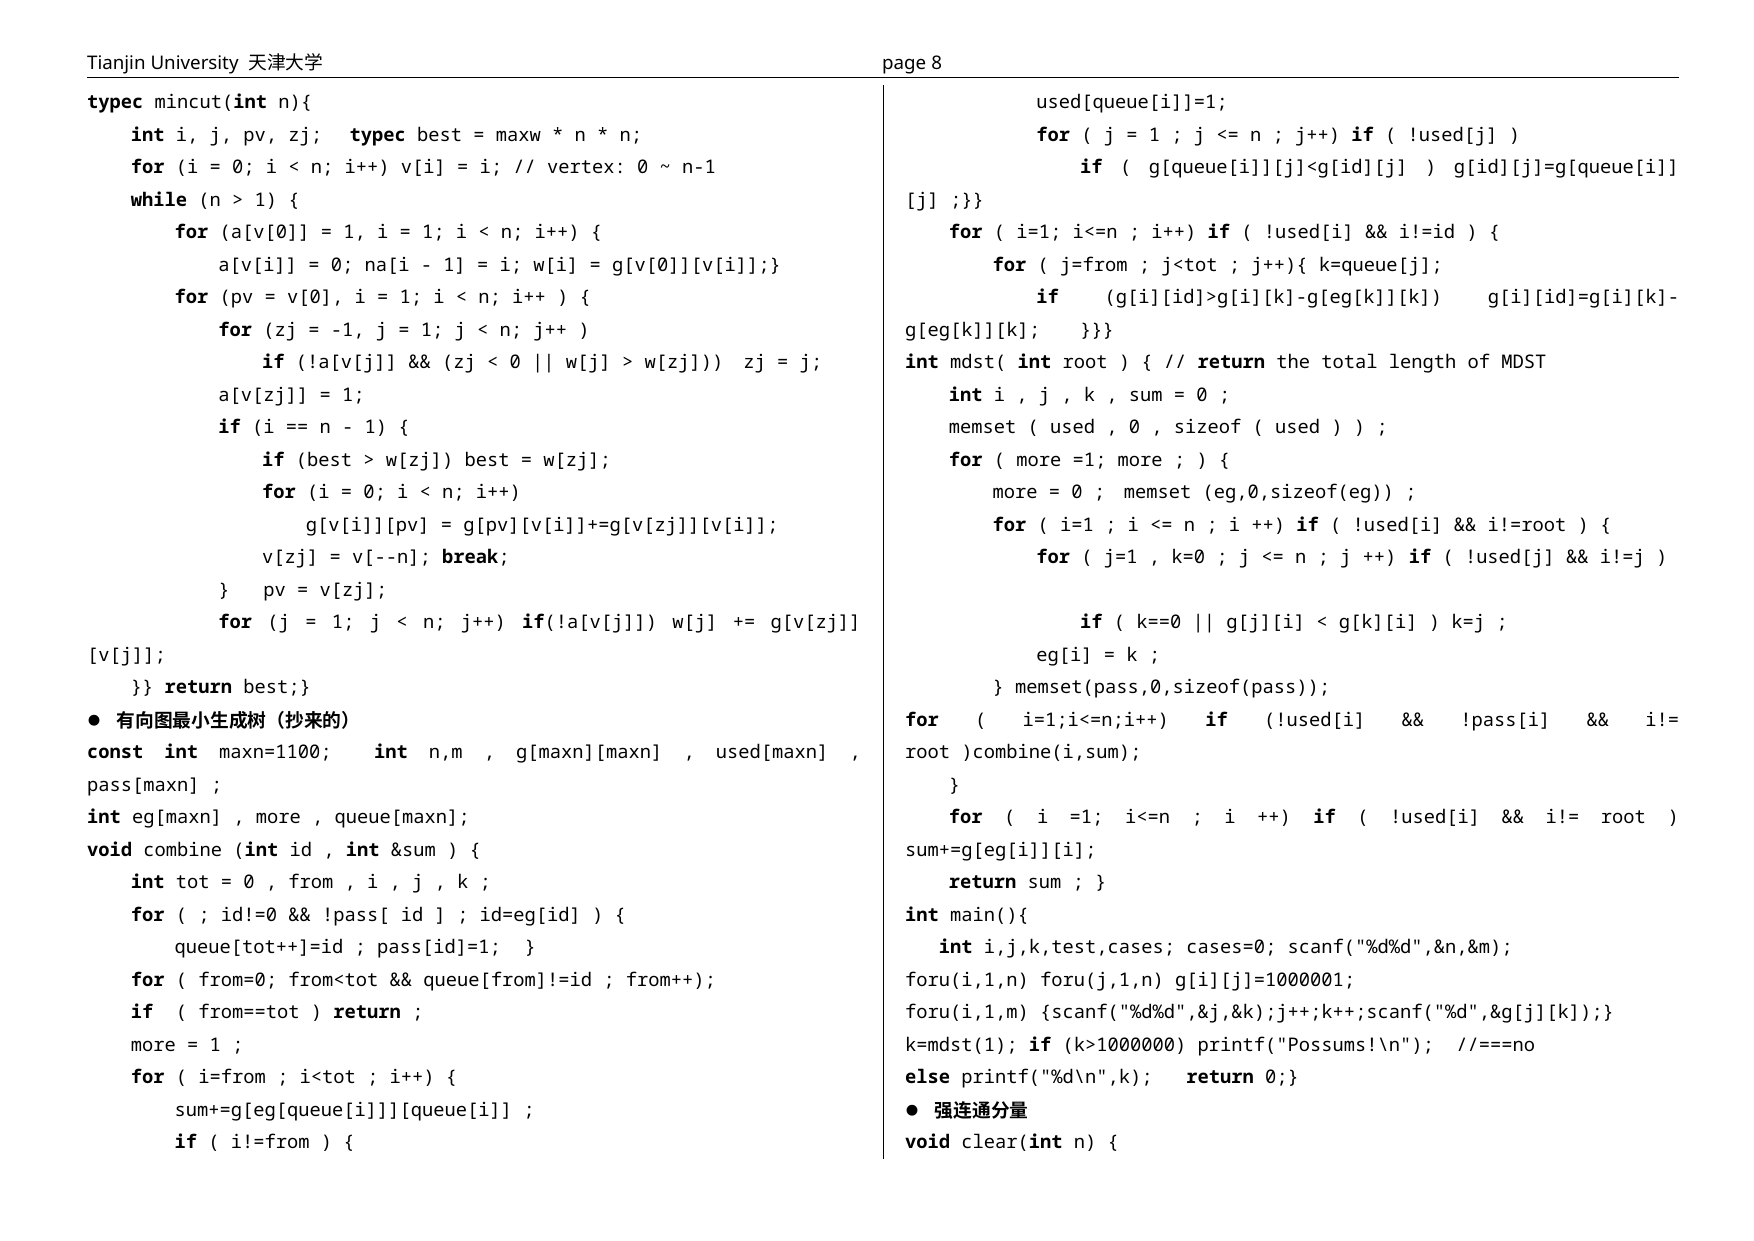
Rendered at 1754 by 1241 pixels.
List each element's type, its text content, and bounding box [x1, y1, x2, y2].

text for ( from=0; from<tot && queue[from]!=id ; from++); [87, 963, 861, 995]
text eg[i] = k ; [905, 638, 1679, 670]
text for (i = 0; i < n; i++) v[i] = i; // vertex: 0 ~ n-1 [87, 150, 861, 183]
text sum+=g[eg[queue[i]]][queue[i]] ; [87, 1093, 861, 1125]
text if ( i!=from ) { [87, 1125, 861, 1158]
text return sum ; } [905, 865, 1679, 898]
text }} return best;} [87, 670, 861, 703]
text queue[tot++]=id ; pass[id]=1; } [87, 930, 861, 963]
text if ( k==0 || g[j][i] < g[k][i] ) k=j ; [905, 605, 1679, 638]
text if (best > w[zj]) best = w[zj]; [87, 443, 861, 475]
text for ( more =1; more ; ) { [905, 443, 1679, 475]
text k=mdst(1); if (k>1000000) printf("Possums!\n"); //===no [905, 1028, 1679, 1060]
text memset ( used , 0 , sizeof ( used ) ) ; [905, 410, 1679, 443]
text if ( from==tot ) return ; [87, 995, 861, 1028]
text int mdst( int root ) { // return the total length of MDST [905, 345, 1679, 378]
text for ( i=1 ; i <= n ; i ++) if ( !used[i] && i!=root ) { [905, 508, 1679, 540]
text a[v[i]] = 0; na[i - 1] = i; w[i] = g[v[0]][v[i]];} [87, 248, 861, 280]
text if ( g[queue[i]][j]<g[id][j] ) g[id][j]=g[queue[i]][j] ;}} [905, 150, 1679, 215]
text for ( j=from ; j<tot ; j++){ k=queue[j]; [905, 248, 1679, 280]
text for ( i =1; i<=n ; i ++) if ( !used[i] && i!= root ) sum+=g[eg[i]][i]; [905, 800, 1679, 865]
text void clear(int n) { [905, 1125, 1679, 1158]
text for ( i=from ; i<tot ; i++) { [87, 1060, 861, 1093]
text int i , j , k , sum = 0 ; [905, 378, 1679, 410]
subtitle 有向图最小生成树（抄来的） [87, 703, 861, 735]
text foru(i,1,m) {scanf("%d%d",&j,&k);j++;k++;scanf("%d",&g[j][k]);} [905, 995, 1679, 1028]
text for (a[v[0]] = 1, i = 1; i < n; i++) { [87, 215, 861, 248]
text if (g[i][id]>g[i][k]-g[eg[k]][k]) g[i][id]=g[i][k]-g[eg[k]][k]; }}} [905, 280, 1679, 345]
text int tot = 0 , from , i , j , k ; [87, 865, 861, 898]
text for ( i=1;i<=n;i++) if (!used[i] && !pass[i] && i!= root )combine(i,sum); [905, 703, 1679, 768]
text more = 0 ; memset (eg,0,sizeof(eg)) ; [905, 475, 1679, 508]
text } memset(pass,0,sizeof(pass)); [905, 670, 1679, 703]
text for (j = 1; j < n; j++) if(!a[v[j]]) w[j] += g[v[zj]][v[j]]; [87, 605, 861, 670]
text else printf("%d\n",k); return 0;} [905, 1060, 1679, 1093]
text v[zj] = v[--n]; break; [87, 540, 861, 573]
text for (i = 0; i < n; i++) [87, 475, 861, 508]
text int i, j, pv, zj; typec best = maxw * n * n; [87, 118, 861, 150]
text typec mincut(int n){ [87, 85, 861, 118]
text for ( i=1; i<=n ; i++) if ( !used[i] && i!=id ) { [905, 215, 1679, 248]
text const int maxn=1100; int n,m , g[maxn][maxn] , used[maxn] , pass[maxn] ; [87, 735, 861, 800]
text used[queue[i]]=1; [905, 85, 1679, 118]
text int main(){ [905, 898, 1679, 930]
text more = 1 ; [87, 1028, 861, 1060]
text while (n > 1) { [87, 183, 861, 215]
text int eg[maxn] , more , queue[maxn]; [87, 800, 861, 833]
text for (pv = v[0], i = 1; i < n; i++ ) { [87, 280, 861, 313]
text } [905, 768, 1679, 800]
text int i,j,k,test,cases; cases=0; scanf("%d%d",&n,&m); [905, 930, 1679, 963]
text } pv = v[zj]; [87, 573, 861, 605]
text if (i == n - 1) { [87, 410, 861, 443]
text for ( ; id!=0 && !pass[ id ] ; id=eg[id] ) { [87, 898, 861, 930]
text for (zj = -1, j = 1; j < n; j++ ) [87, 313, 861, 345]
text a[v[zj]] = 1; [87, 378, 861, 410]
text foru(i,1,n) foru(j,1,n) g[i][j]=1000001; [905, 963, 1679, 995]
text for ( j=1 , k=0 ; j <= n ; j ++) if ( !used[j] && i!=j ) [905, 540, 1679, 605]
text void combine (int id , int &sum ) { [87, 833, 861, 865]
text for ( j = 1 ; j <= n ; j++) if ( !used[j] ) [905, 118, 1679, 150]
text g[v[i]][pv] = g[pv][v[i]]+=g[v[zj]][v[i]]; [87, 508, 861, 540]
subtitle 强连通分量 [905, 1093, 1679, 1125]
text if (!a[v[j]] && (zj < 0 || w[j] > w[zj])) zj = j; [87, 345, 861, 378]
